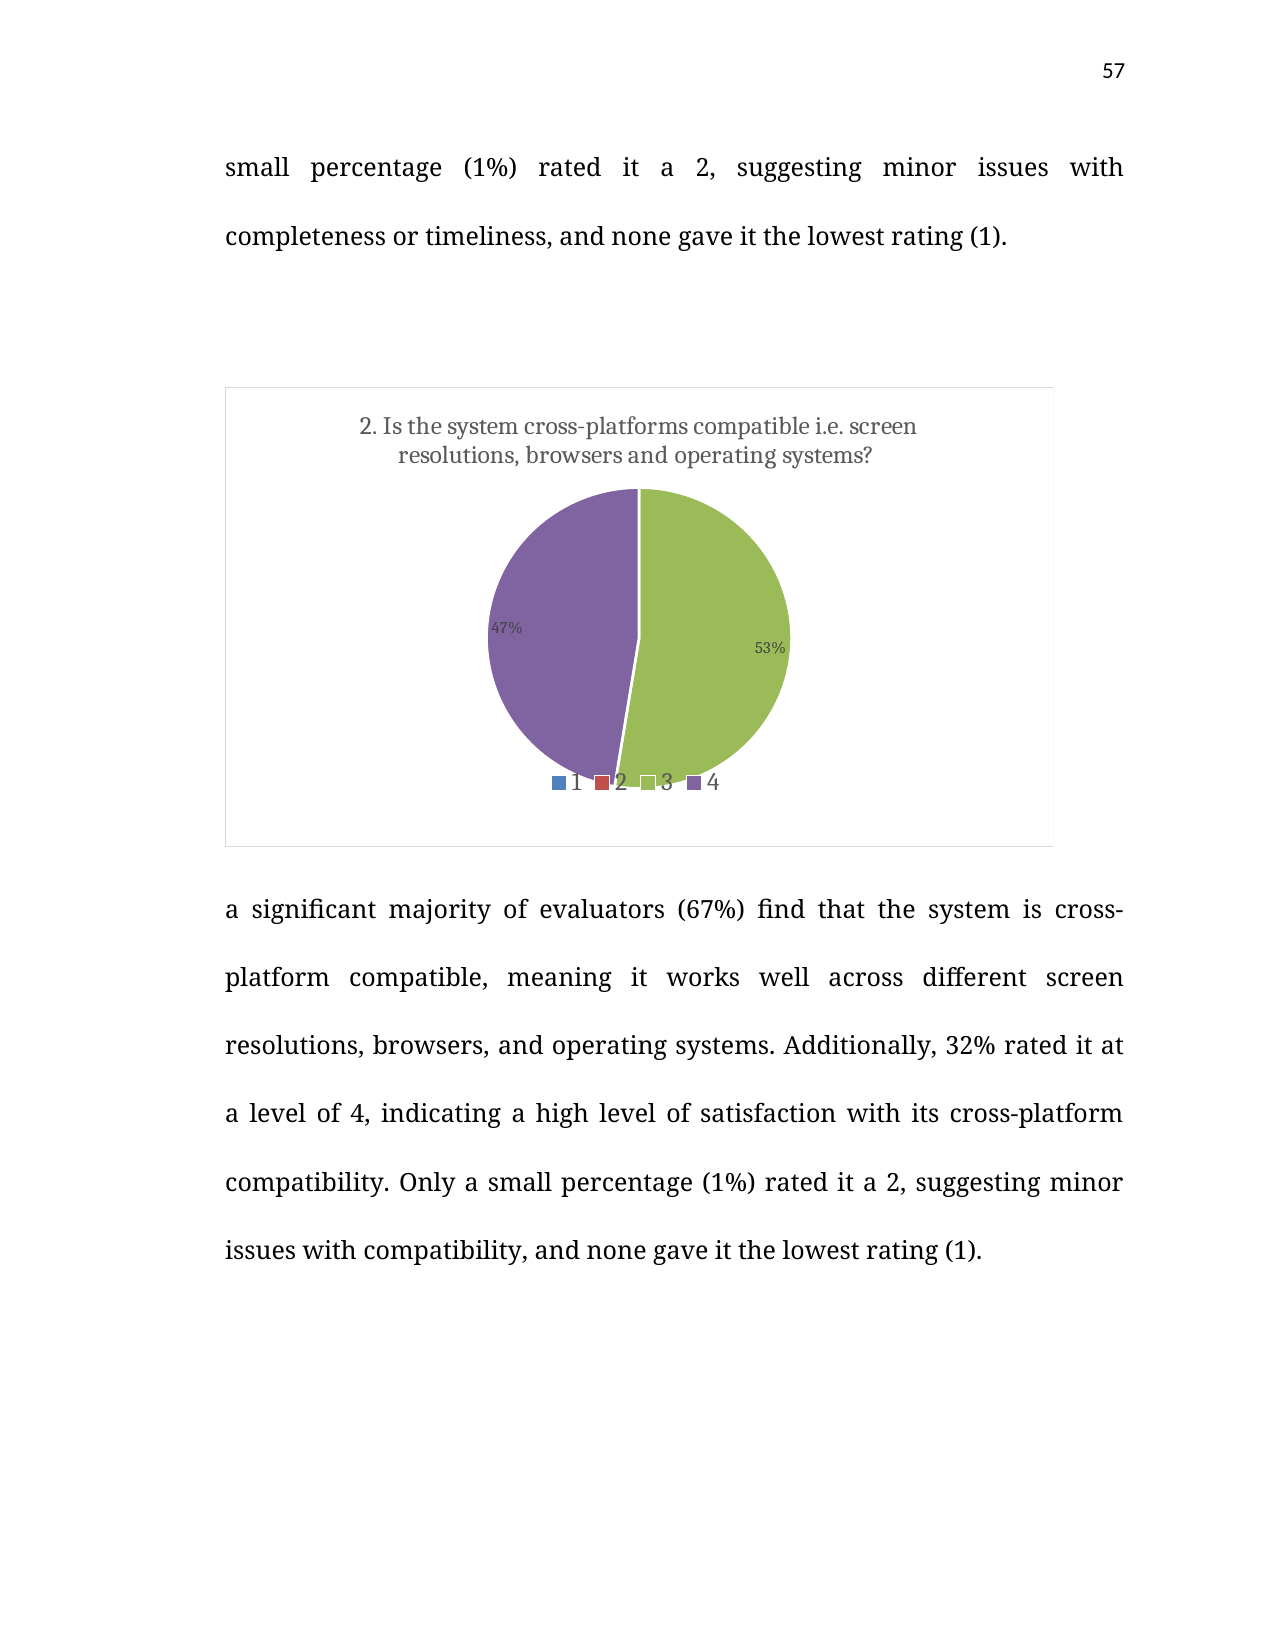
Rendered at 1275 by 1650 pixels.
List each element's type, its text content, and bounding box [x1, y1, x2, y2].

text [225, 150, 1125, 252]
text a significant majority of evaluators (67%) find that the system is cross-platform compatible, meaning it works well across different screen resolutions, browsers, and operating systems. Additionally, 32% rated it at a level of 4, indicating a high level of satisfaction with its cross-platform compatibility. Only a small percentage (1%) rated it a 2, suggesting minor issues with compatibility, and none gave it the lowest rating (1). [225, 892, 1125, 1266]
